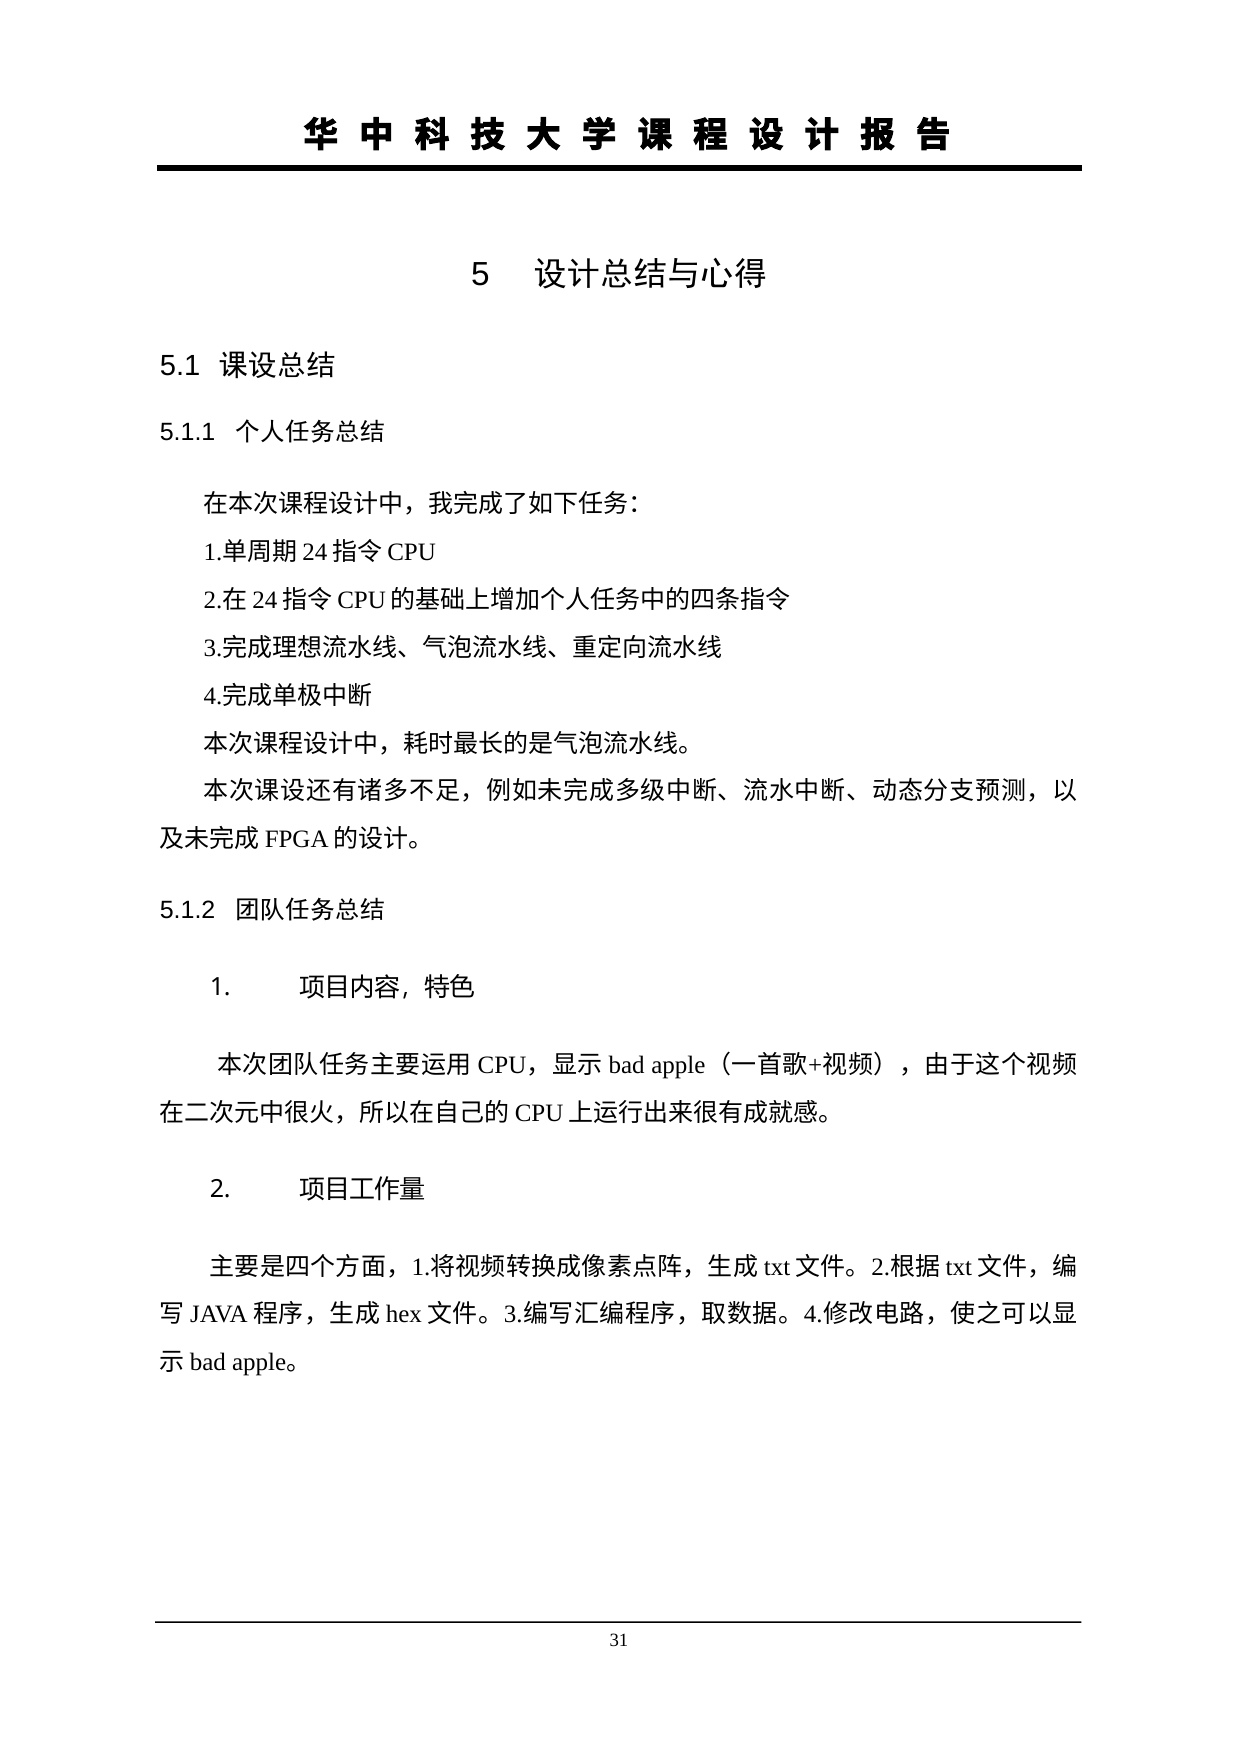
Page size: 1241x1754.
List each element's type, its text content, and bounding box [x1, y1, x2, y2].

subtitle 课设总结 [159, 346, 1053, 382]
subtitle 项目内容，特色 [209, 962, 1078, 1009]
text 主要是四个方面，1.将视频转换成像素点阵，生成txt文件。2.根据txt文件，编写JAVA程序，生成hex文件。3.编写汇编程序，取数据。4.修改电路，使之可以显示bad apple。 [159, 1240, 1078, 1384]
text 2.在24指令CPU的基础上增加个人任务中的四条指令 [159, 574, 1078, 622]
text 1.单周期24指令CPU [159, 526, 1078, 574]
text 4.完成单极中断 [159, 669, 1078, 717]
text 3.完成理想流水线、气泡流水线、重定向流水线 [159, 622, 1078, 669]
subtitle 个人任务总结 [159, 407, 1078, 454]
subtitle 项目工作量 [209, 1163, 1078, 1211]
text 本次课设还有诸多不足，例如未完成多级中断、流水中断、动态分支预测，以及未完成FPGA的设计。 [159, 765, 1078, 861]
subtitle 团队任务总结 [159, 884, 1078, 932]
text 本次团队任务主要运用CPU，显示bad apple（一首歌+视频），由于这个视频在二次元中很火，所以在自己的CPU上运行出来很有成就感。 [159, 1038, 1078, 1134]
subtitle 设计总结与心得 [159, 248, 1078, 296]
text 在本次课程设计中，我完成了如下任务： [159, 478, 1078, 526]
text 本次课程设计中，耗时最长的是气泡流水线。 [159, 717, 1078, 765]
